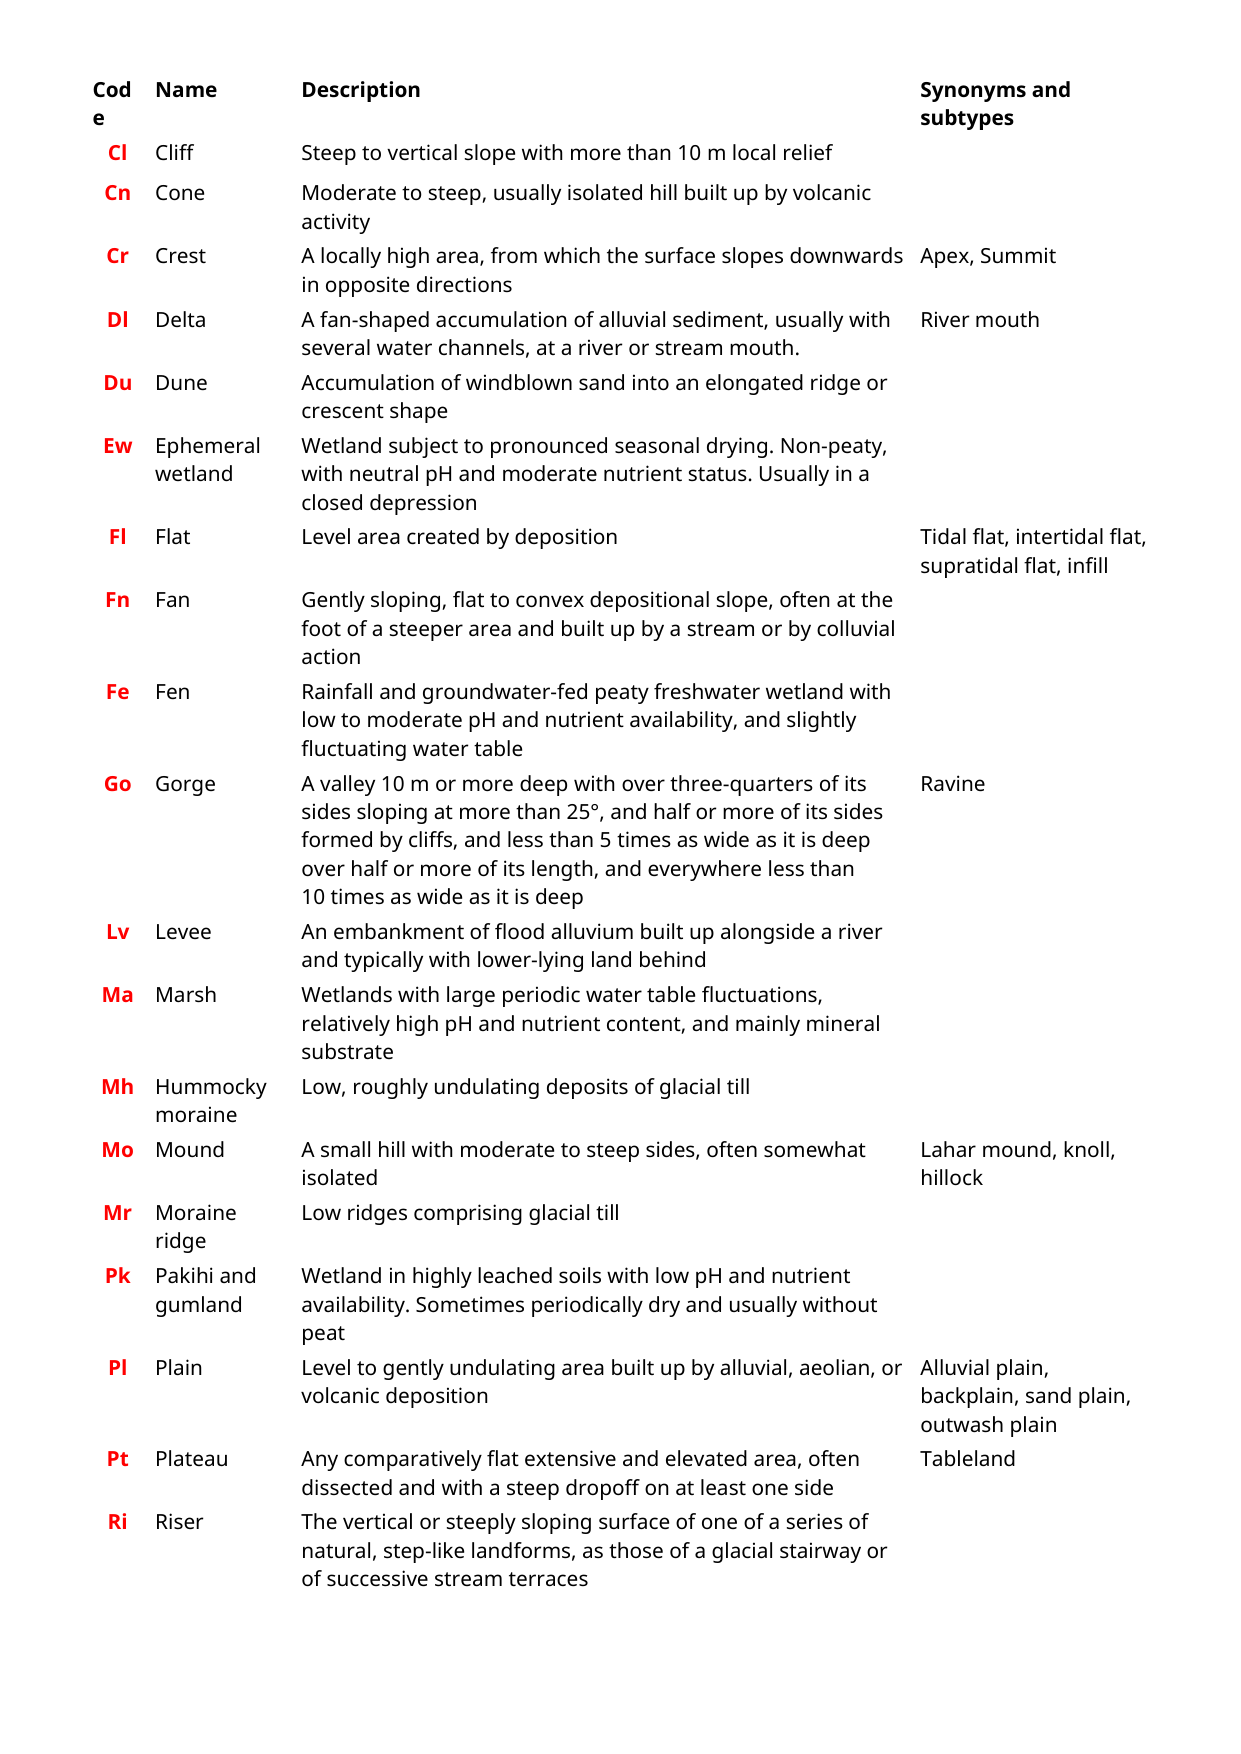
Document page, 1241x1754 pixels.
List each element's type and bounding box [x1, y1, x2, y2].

table_header [75, 75, 1165, 1599]
